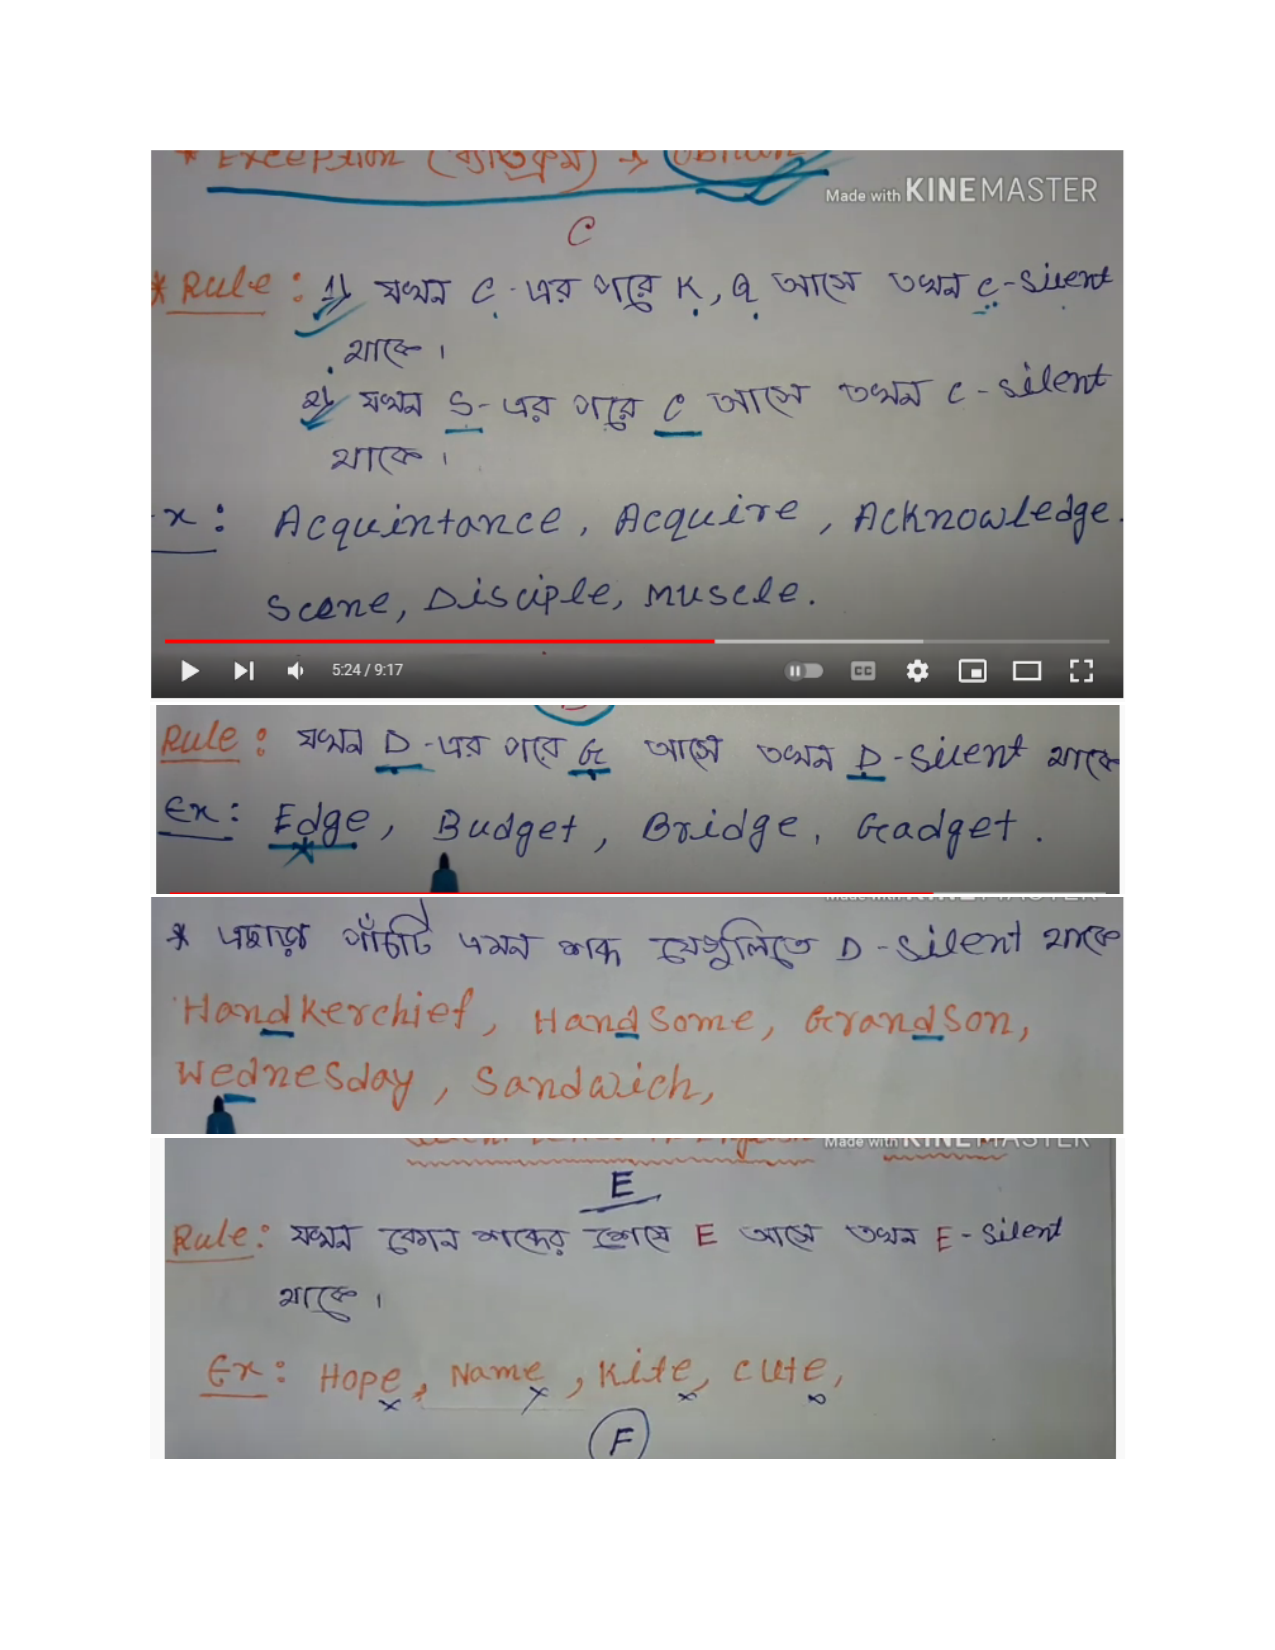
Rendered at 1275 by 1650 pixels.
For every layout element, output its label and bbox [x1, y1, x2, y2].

picture [150, 897, 1125, 1134]
picture [150, 705, 1125, 894]
picture [150, 150, 1125, 702]
picture [150, 1138, 1125, 1459]
